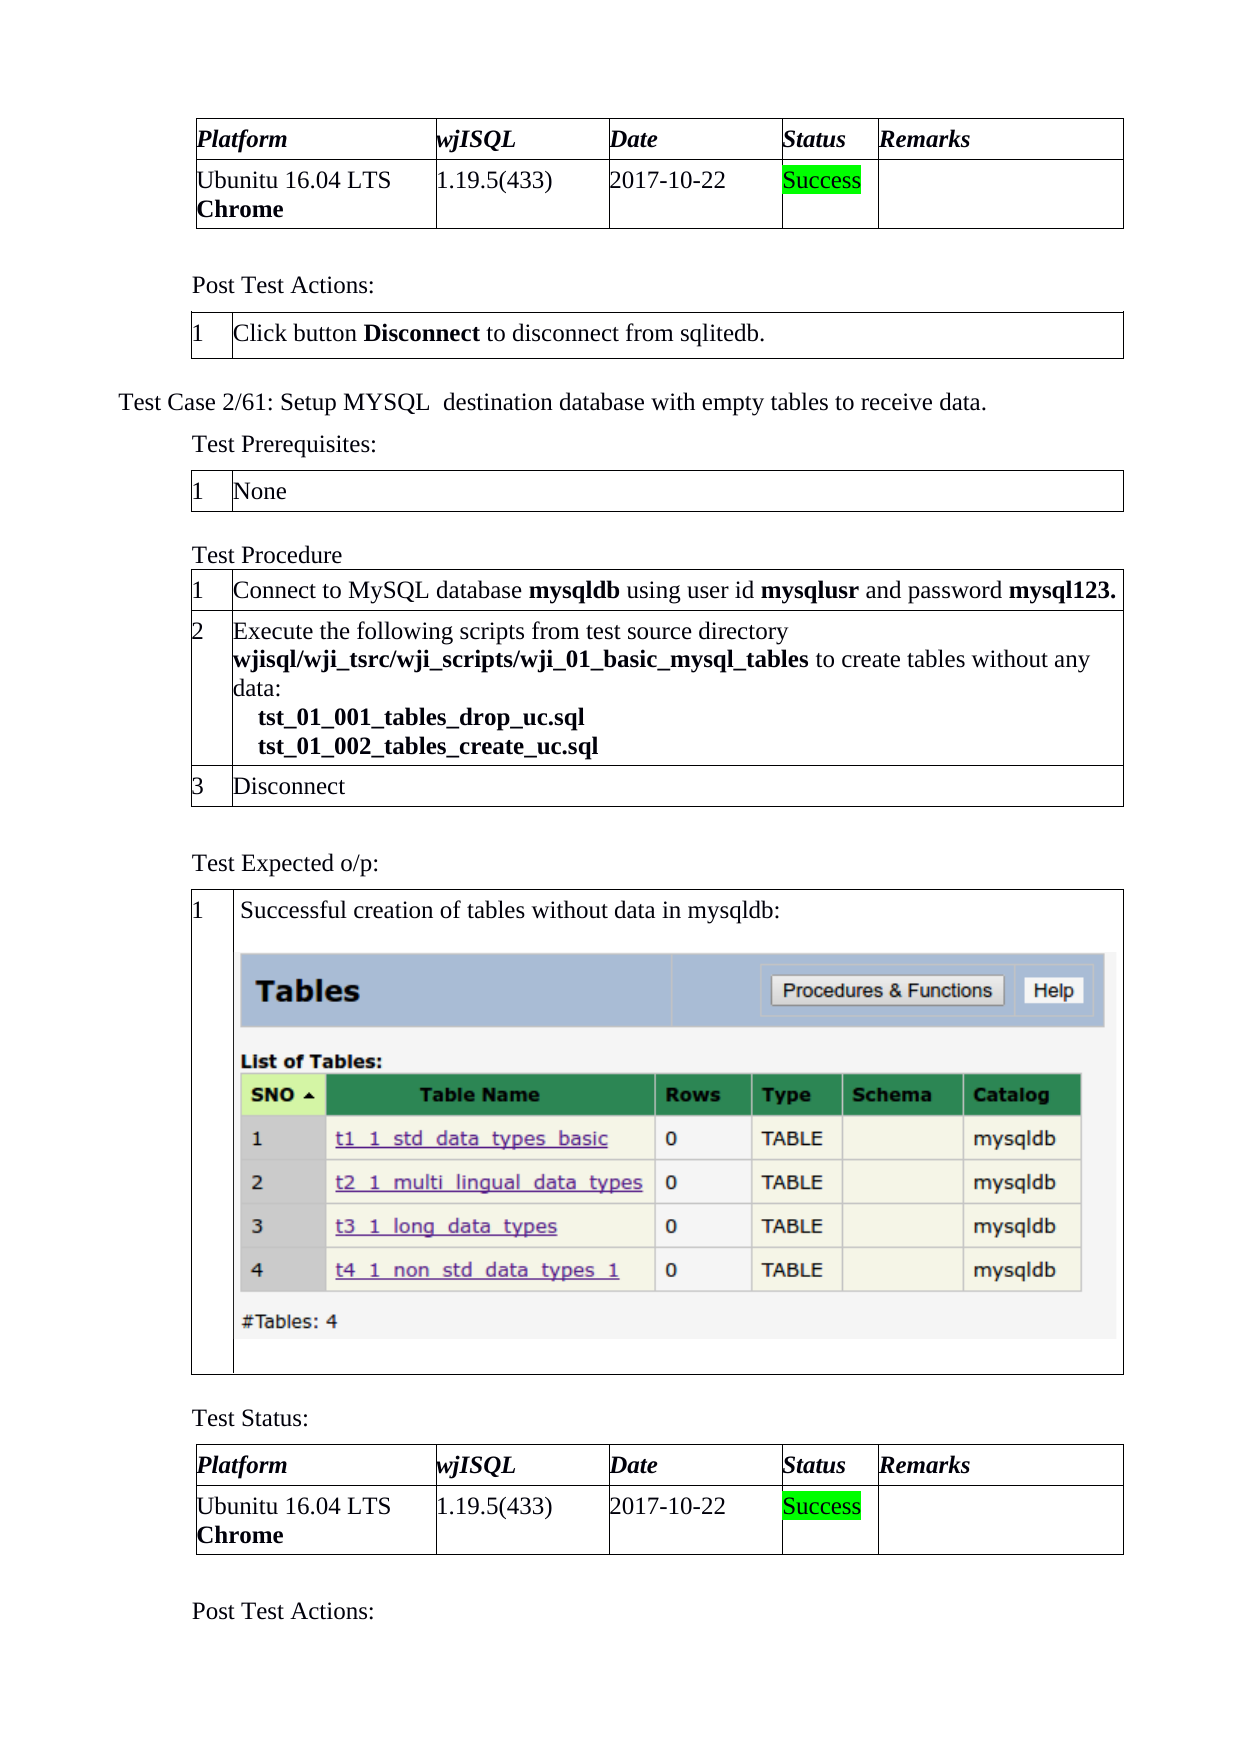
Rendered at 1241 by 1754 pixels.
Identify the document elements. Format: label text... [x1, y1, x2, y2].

text Post Test Actions: [118, 1596, 1122, 1625]
table_cell Success [783, 1486, 878, 1554]
text Test Case 2/61: Setup MYSQL destination database with empty tables to receive data. [118, 387, 1122, 416]
table_cell 1.19.5(433) [437, 160, 609, 228]
table_header 1 [192, 313, 232, 358]
table_cell Success [783, 160, 878, 228]
picture [233, 952, 1117, 1339]
text Test Expected o/p: [118, 848, 1122, 876]
table_header Platform [197, 1445, 436, 1485]
table_header Connect to MySQL database mysqldb using user id mysqlusr and password mysql123. [233, 570, 1123, 609]
text Test Prerequisites: [118, 429, 1122, 457]
table_header Date [610, 1445, 782, 1485]
table_cell 2 [192, 611, 232, 765]
table_cell 2017-10-22 [610, 1486, 782, 1554]
table_cell Disconnect [233, 766, 1123, 806]
table_header Platform [197, 119, 436, 159]
text Test Procedure [118, 540, 1122, 569]
table_header None [233, 471, 1123, 511]
text Post Test Actions: [118, 270, 1122, 299]
table_cell [879, 1486, 1123, 1554]
table_cell [879, 160, 1123, 228]
table_cell Ubunitu 16.04 LTS Chrome [197, 1486, 436, 1554]
table_header 1 [192, 890, 233, 1373]
table_header Click button Disconnect to disconnect from sqlitedb. [233, 313, 1123, 358]
table_cell Ubunitu 16.04 LTS Chrome [197, 160, 436, 228]
table_cell 1.19.5(433) [437, 1486, 609, 1554]
table_header Date [610, 119, 782, 159]
table_cell 2017-10-22 [610, 160, 782, 228]
table_header wjISQL [437, 119, 609, 159]
table_header Status [783, 119, 878, 159]
table_header Status [783, 1445, 878, 1485]
table_cell 3 [192, 766, 232, 806]
table_header Successful creation of tables without data in mysqldb: [234, 890, 1123, 1373]
table_header 1 [192, 471, 232, 511]
table_header wjISQL [437, 1445, 609, 1485]
table_header Remarks [879, 1445, 1123, 1485]
table_header Remarks [879, 119, 1123, 159]
table_cell Execute the following scripts from test source directory wjisql/wji_tsrc/wji_scripts/wji_01_basic_mysql_tables to create tables without any data: tst_01_001_tables_drop_uc.sql tst_01_002_tables_create_uc.sql [233, 611, 1123, 765]
text Test Status: [118, 1403, 1122, 1431]
table_header 1 [192, 570, 232, 609]
